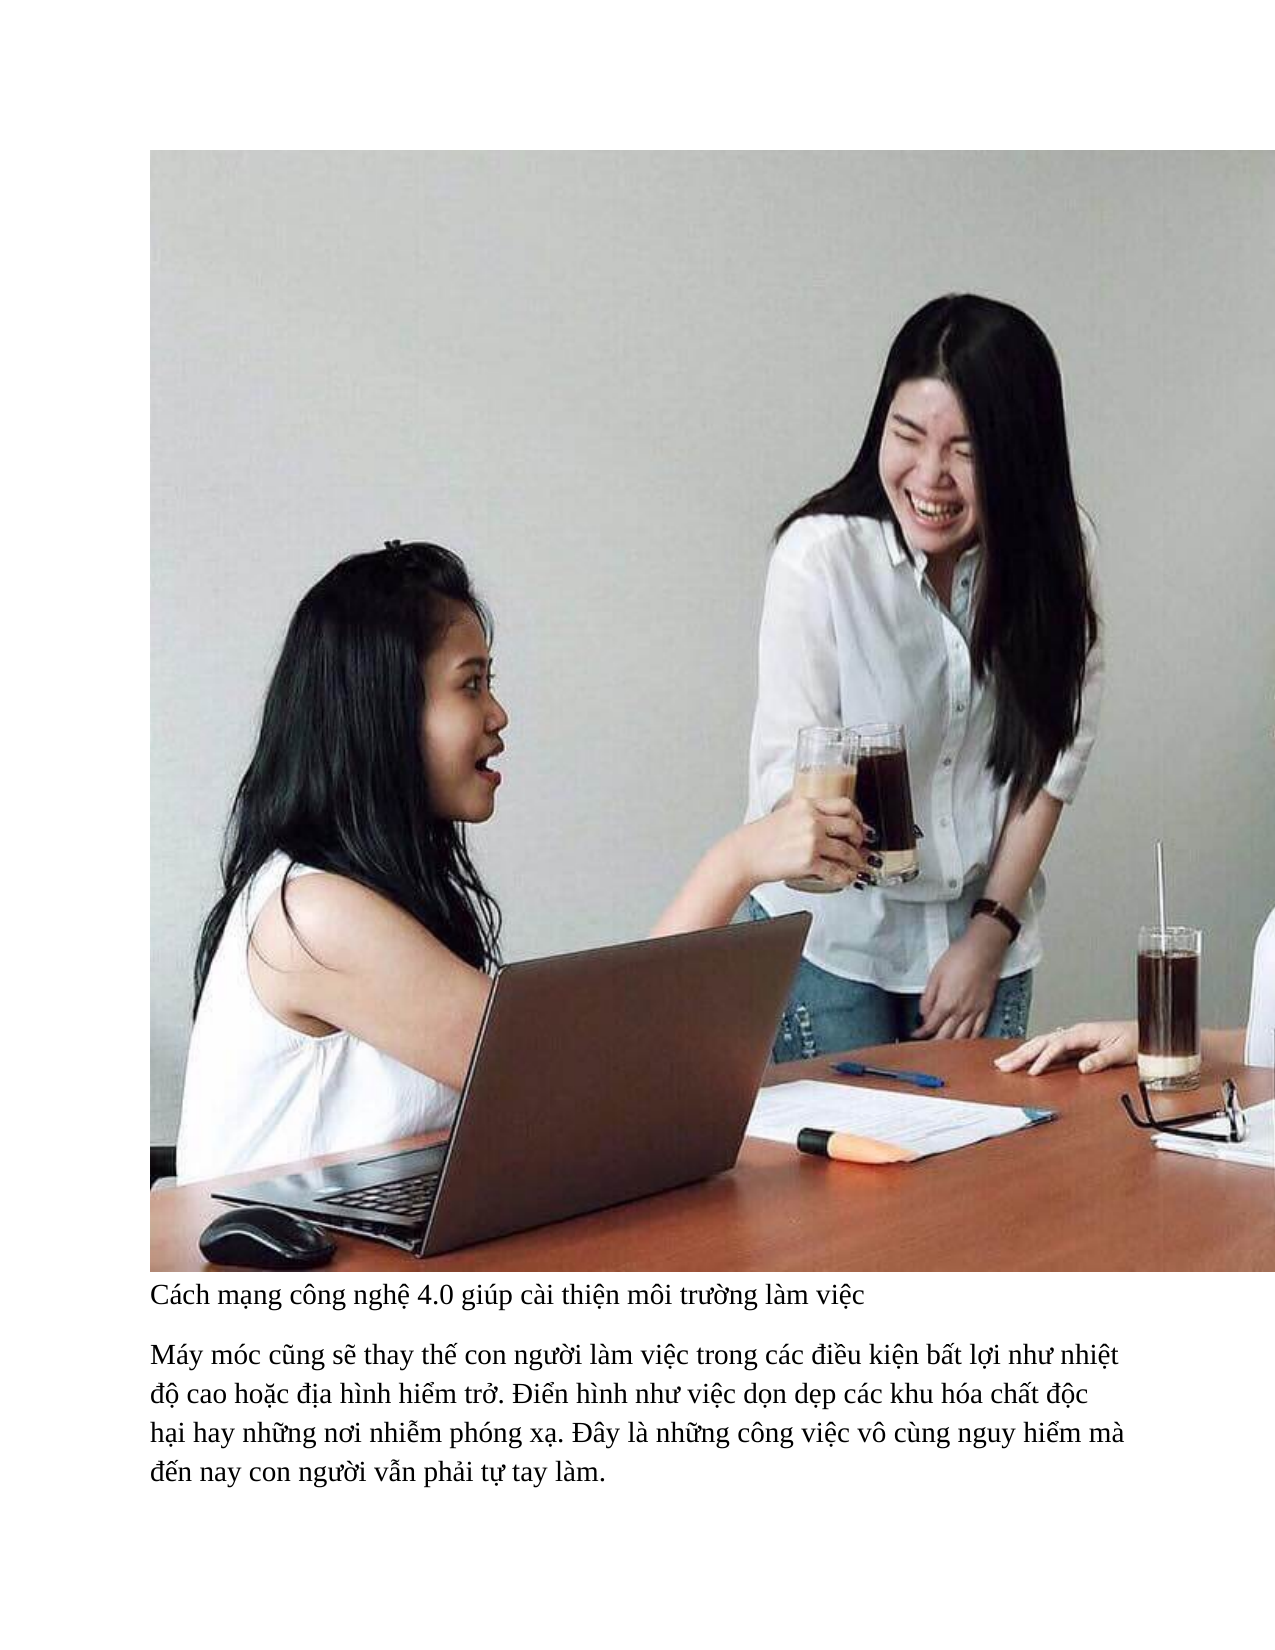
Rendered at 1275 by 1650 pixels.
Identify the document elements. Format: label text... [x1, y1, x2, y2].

text Máy móc cũng sẽ thay thế con người làm việc trong các điều kiện bất lợi như nhiệt độ cao hoặc địa hình hiểm trở. Điển hình như việc dọn dẹp các khu hóa chất độc hại hay những nơi nhiễm phóng xạ. Đây là những công việc vô cùng nguy hiểm mà đến nay con người vẫn phải tự tay làm. [150, 1331, 1125, 1488]
text Cách mạng công nghệ 4.0 giúp cài thiện môi trường làm việc [150, 1272, 1125, 1311]
picture [150, 150, 1275, 1272]
